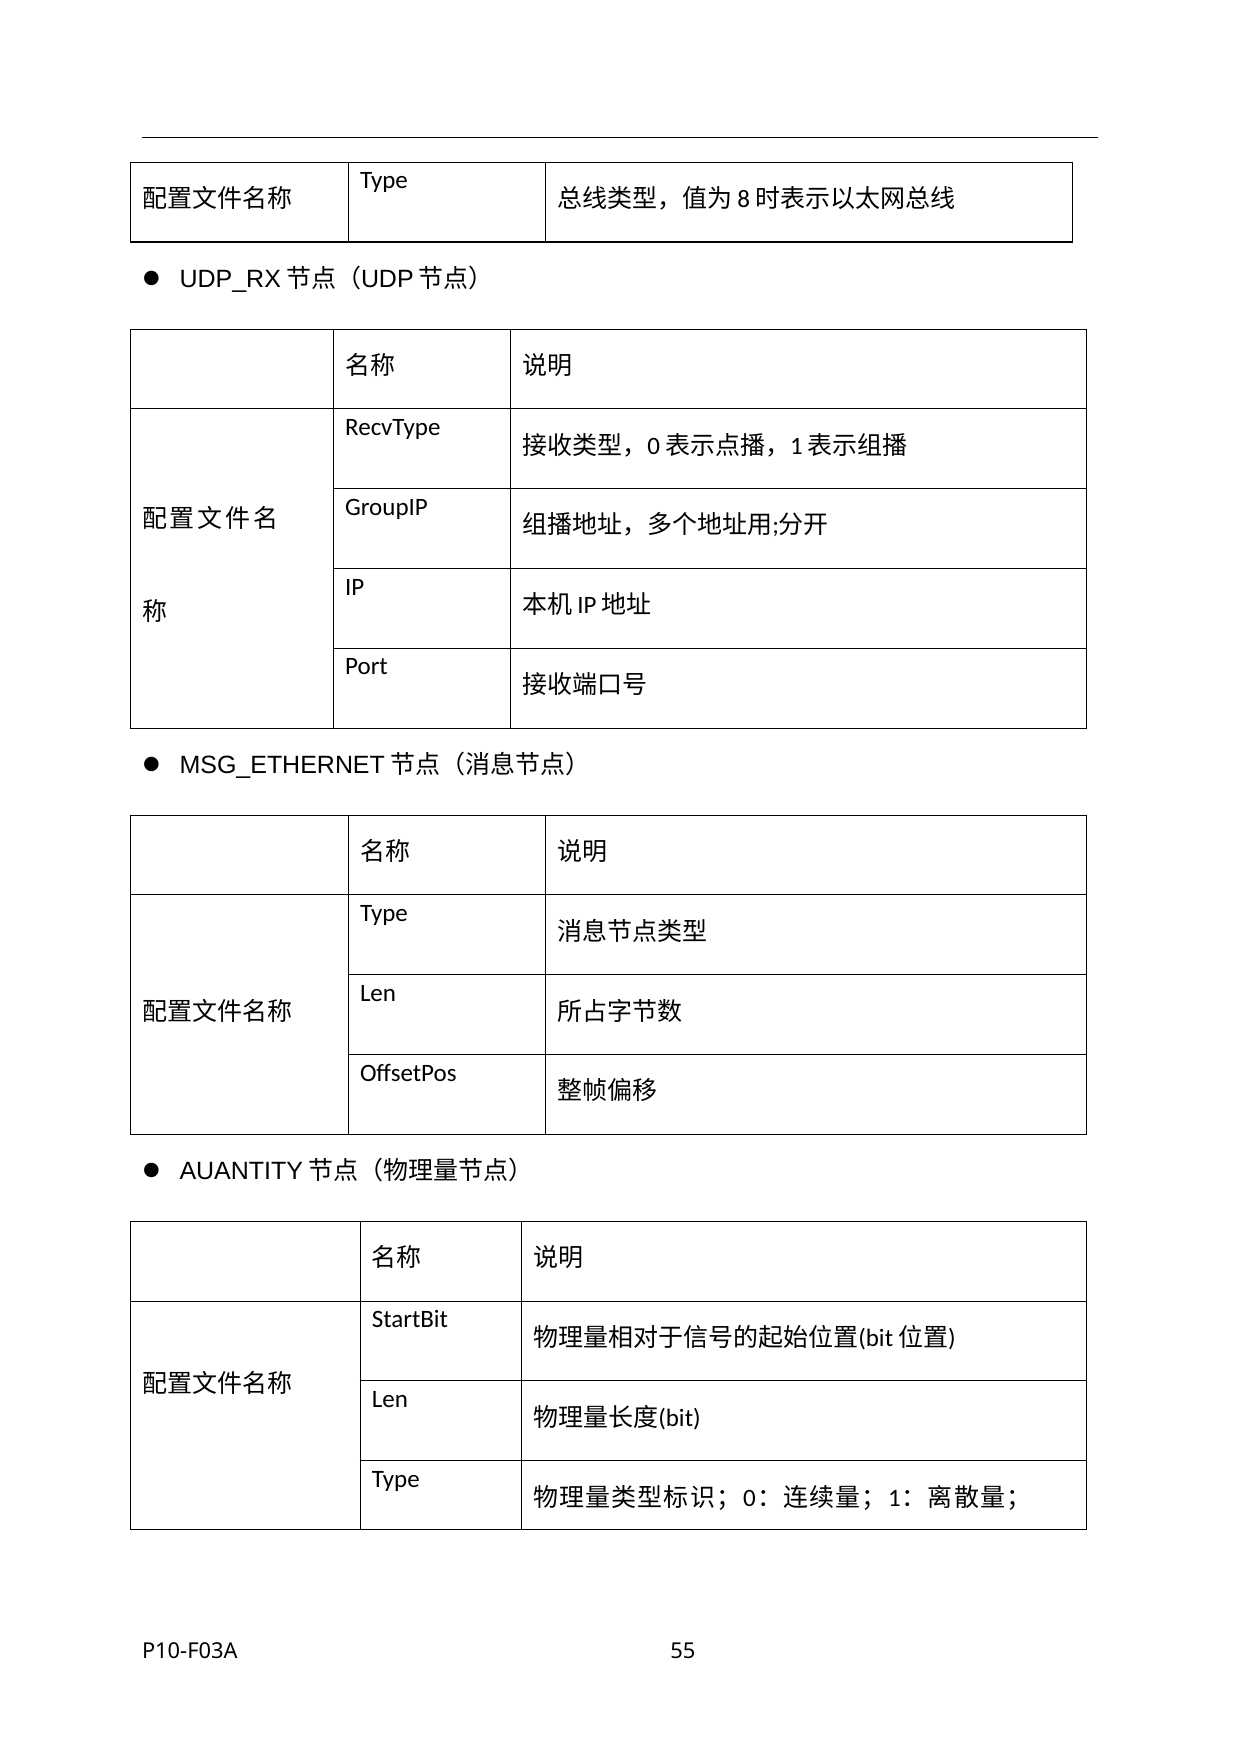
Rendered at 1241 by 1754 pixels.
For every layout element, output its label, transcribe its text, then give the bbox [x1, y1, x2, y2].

table_cell Type [349, 163, 545, 241]
table_header [131, 816, 348, 894]
list UDP_RX节点（UDP节点） [142, 242, 1098, 310]
table_cell 接收端口号 [511, 649, 1086, 727]
table_cell 整帧偏移 [546, 1055, 1086, 1134]
table_cell OffsetPos [349, 1055, 545, 1134]
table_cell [522, 1461, 1086, 1529]
table_header 名称 [361, 1222, 521, 1301]
table_cell Type [349, 895, 545, 974]
table_cell 配置文件名称 [131, 409, 333, 727]
list AUANTITY节点（物理量节点） [142, 1135, 1098, 1203]
table_header [131, 1222, 360, 1301]
table_cell RecvType [334, 409, 510, 488]
list MSG_ETHERNET节点（消息节点） [142, 728, 1098, 796]
table_header [131, 330, 333, 408]
table_cell 本机IP地址 [511, 569, 1086, 648]
table_cell StartBit [361, 1302, 521, 1380]
table_cell 所占字节数 [546, 975, 1086, 1054]
table_cell IP [334, 569, 510, 648]
table_cell Len [349, 975, 545, 1054]
table_header 说明 [511, 330, 1086, 408]
table_cell 物理量相对于信号的起始位置(bit位置) [522, 1302, 1086, 1380]
table_cell Len [361, 1381, 521, 1460]
table_header 名称 [334, 330, 510, 408]
table_cell GroupIP [334, 489, 510, 568]
table_cell 配置文件名称 [131, 895, 348, 1134]
table_cell 配置文件名称 [131, 163, 348, 241]
table_header 说明 [546, 816, 1086, 894]
table_cell 组播地址，多个地址用;分开 [511, 489, 1086, 568]
table_cell 配置文件名称 [131, 1302, 360, 1529]
table_cell 物理量长度(bit) [522, 1381, 1086, 1460]
table_cell Type [361, 1461, 521, 1529]
table_cell 消息节点类型 [546, 895, 1086, 974]
table_header 说明 [522, 1222, 1086, 1301]
table_cell 接收类型，0表示点播，1表示组播 [511, 409, 1086, 488]
table_header 名称 [349, 816, 545, 894]
table_cell Port [334, 649, 510, 727]
table_cell 总线类型，值为8时表示以太网总线 [546, 163, 1072, 241]
